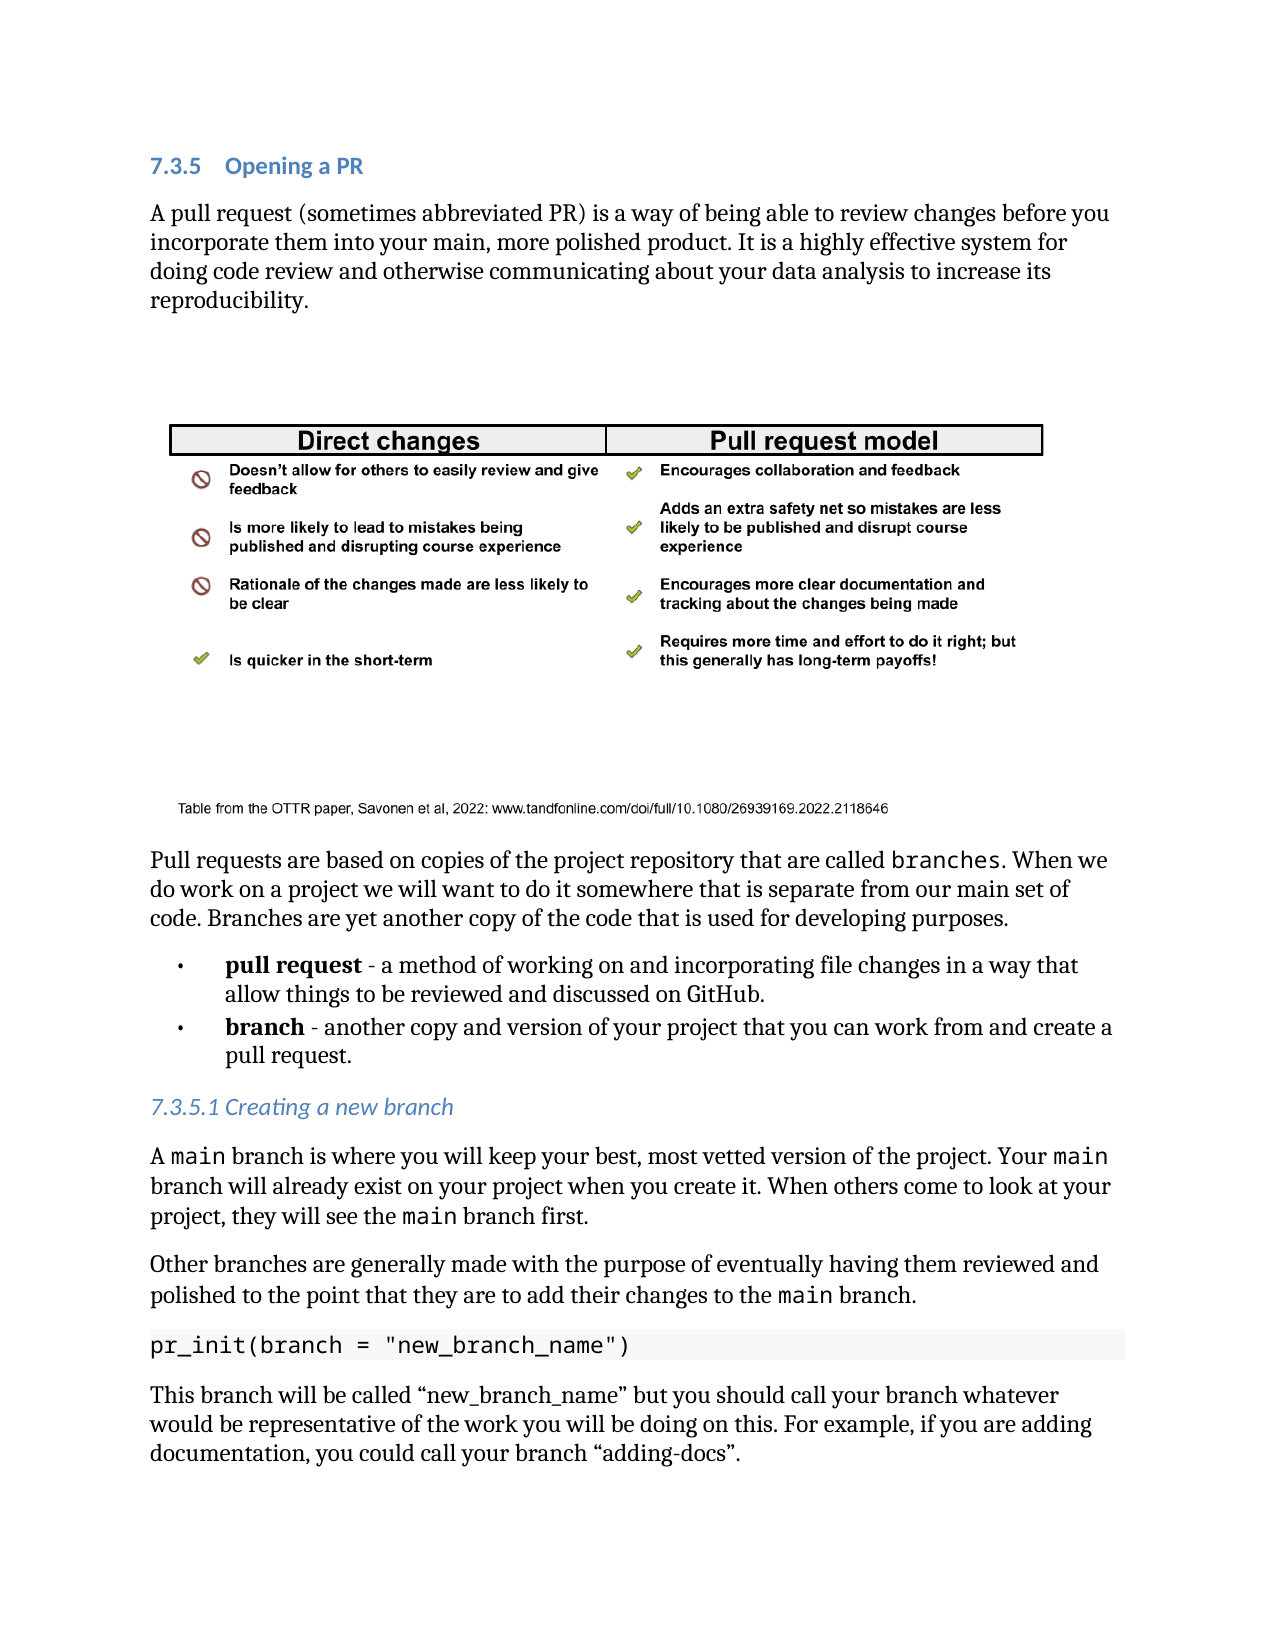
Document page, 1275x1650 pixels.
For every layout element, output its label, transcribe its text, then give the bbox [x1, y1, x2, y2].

text A main branch is where you will keep your best, most vetted version of the project. Your main branch will already exist on your project when you create it. When others come to look at your project, they will see the main branch first. [150, 1140, 1125, 1232]
text Pull requests are based on copies of the project repository that are called branches. When we do work on a project we will want to do it somewhere that is separate from our main set of code. Branches are yet another copy of the code that is used for developing purposes. [150, 844, 1125, 933]
text A pull request (sometimes abbreviated PR) is a way of being able to review changes before you incorporate them into your main, more polished product. It is a highly effective system for doing code review and otherwise communicating about your data analysis to increase its reproducibility. [150, 199, 1125, 314]
list branch - another copy and version of your project that you can work from and create a pull request. [175, 1013, 1125, 1070]
text This branch will be called “new_branch_name” but you should call your branch whatever would be representative of the work you will be doing on this. For example, if you are adding documentation, you could call your branch “adding-docs”. [150, 1381, 1125, 1467]
text Other branches are generally made with the purpose of eventually having them reviewed and polished to the point that they are to add their changes to the main branch. [150, 1250, 1125, 1310]
text pr_init(branch = "new_branch_name") [150, 1329, 1125, 1360]
picture [168, 333, 1044, 826]
list pull request - a method of working on and incorporating file changes in a way that allow things to be reviewed and discussed on GitHub. [175, 951, 1125, 1009]
subtitle 7.3.5.1 Creating a new branch [150, 1091, 1125, 1122]
subtitle 7.3.5 Opening a PR [150, 150, 1125, 181]
